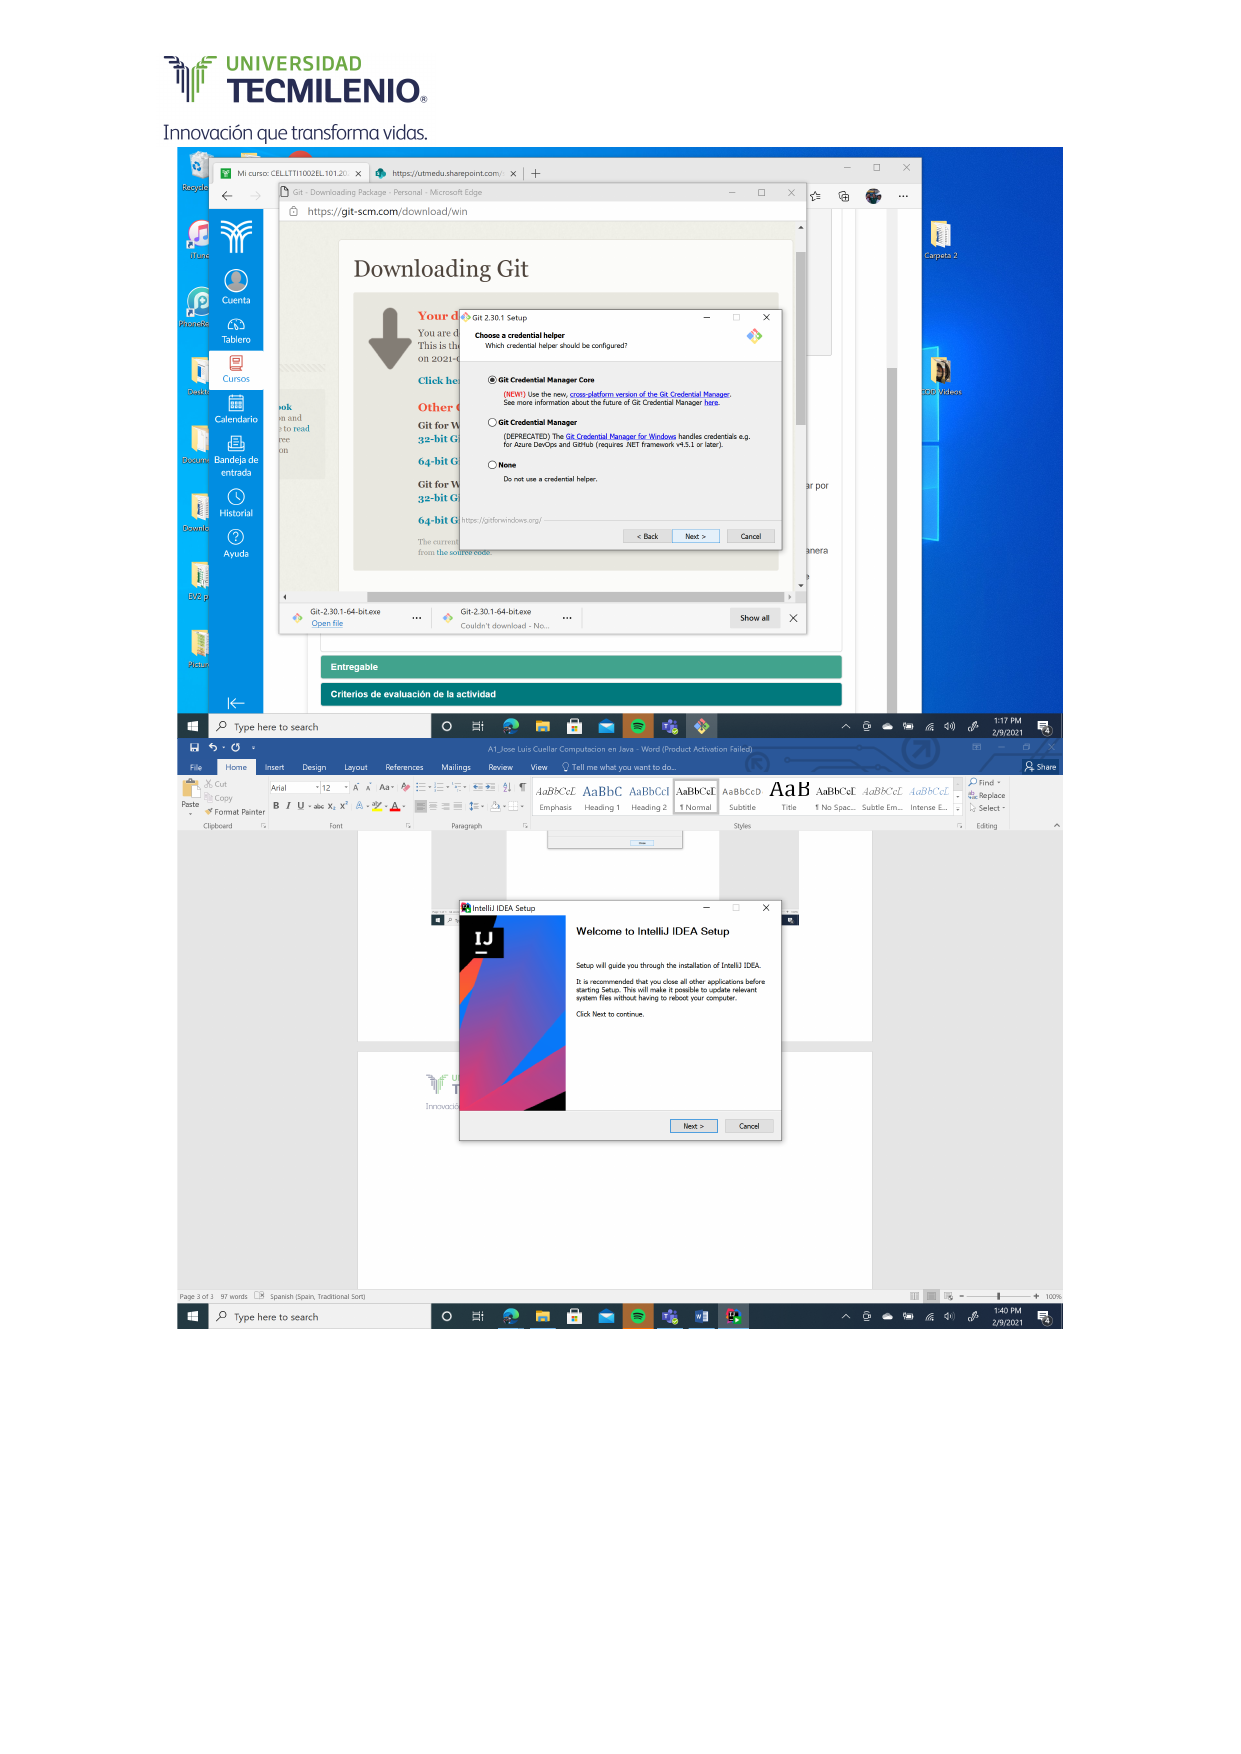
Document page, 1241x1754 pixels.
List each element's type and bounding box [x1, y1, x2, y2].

picture [156, 53, 1063, 1329]
